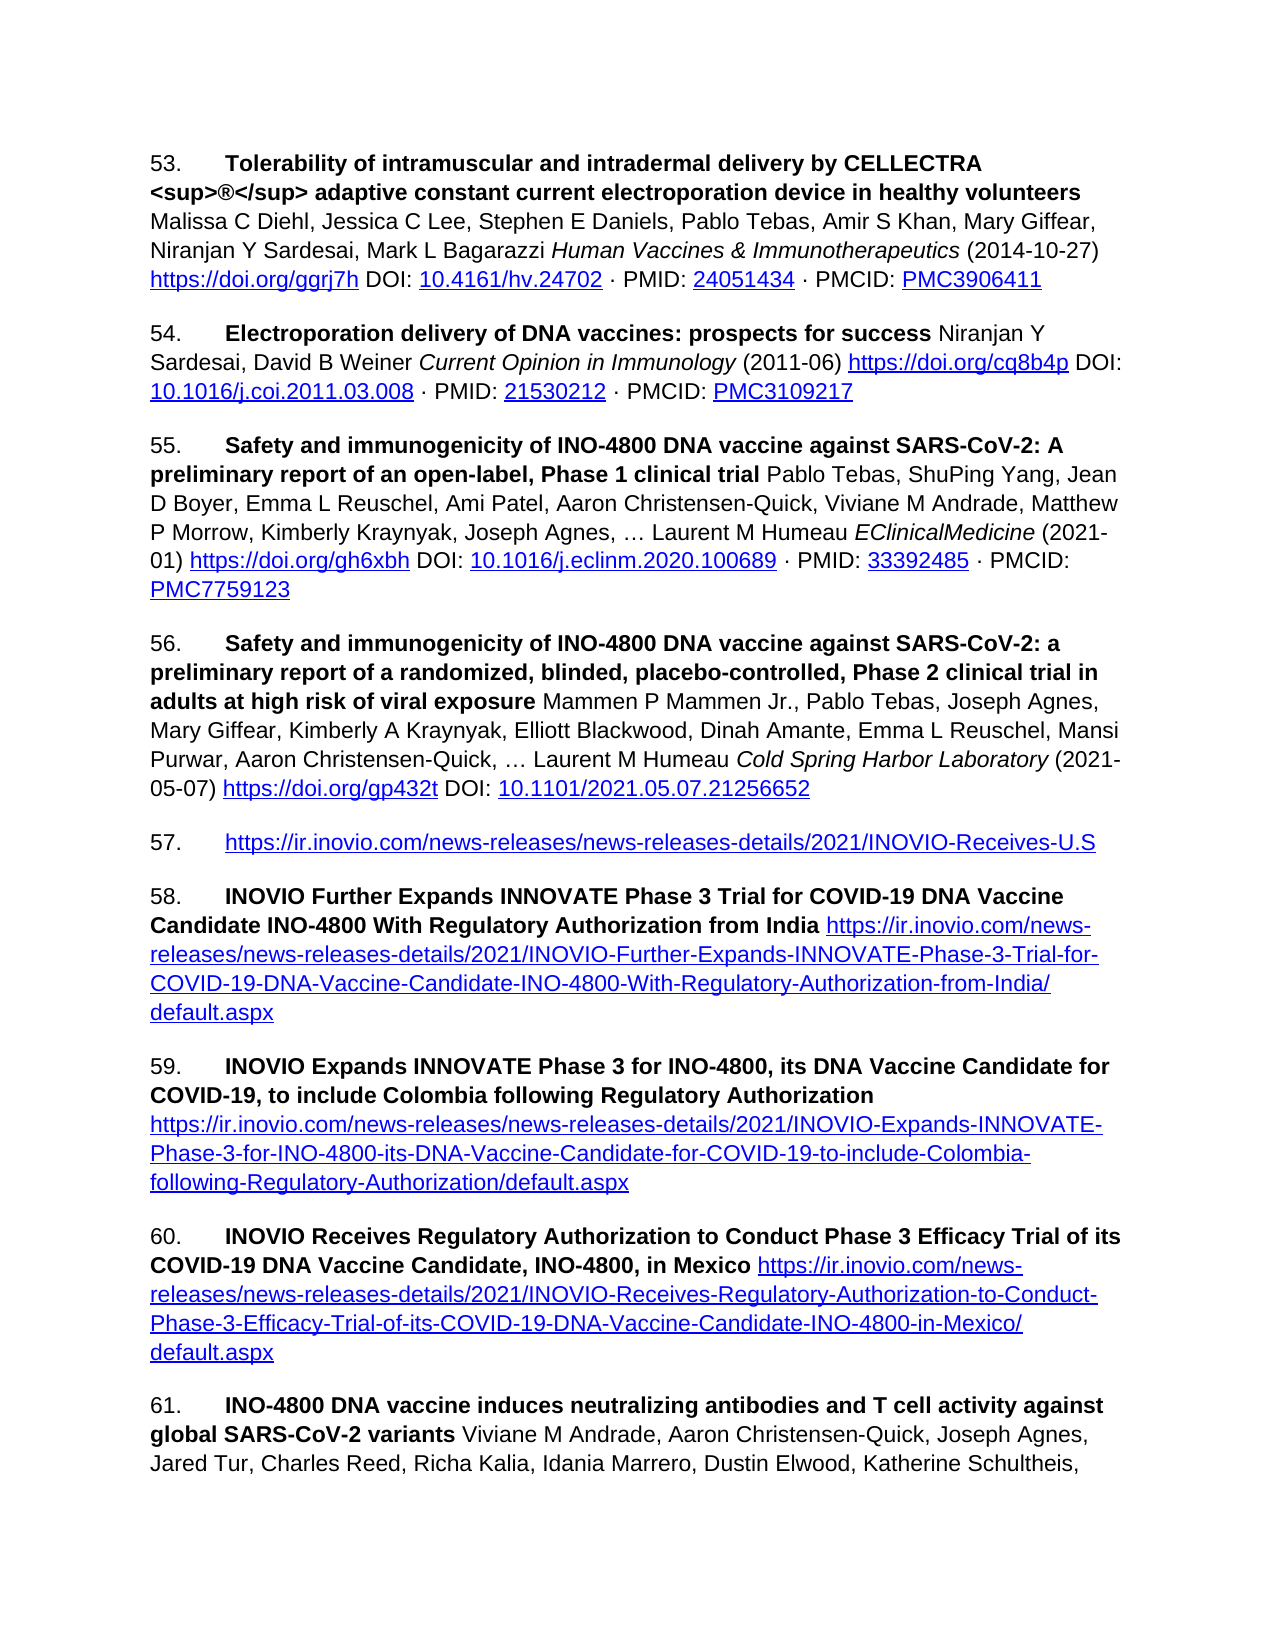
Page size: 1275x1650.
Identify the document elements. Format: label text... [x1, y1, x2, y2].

text 57. https://ir.inovio.com/news-releases/news-releases-details/2021/INOVIO-Receives-U.S [150, 829, 1125, 856]
text 58. INOVIO Further Expands INNOVATE Phase 3 Trial for COVID-19 DNA Vaccine Candidate INO-4800 With Regulatory Authorization from India https://ir.inovio.com/news-releases/news-releases-details/2021/INOVIO-Further-Expands-INNOVATE-Phase-3-Trial-for-COVID-19-DNA-Vaccine-Candidate-INO-4800-With-Regulatory-Authorization-from-India/default.aspx [150, 883, 1125, 1025]
text 56. Safety and immunogenicity of INO-4800 DNA vaccine against SARS-CoV-2: a preliminary report of a randomized, blinded, placebo-controlled, Phase 2 clinical trial in adults at high risk of viral exposure Mammen P Mammen Jr., Pablo Tebas, Joseph Agnes, Mary Giffear, Kimberly A Kraynyak, Elliott Blackwood, Dinah Amante, Emma L Reuschel, Mansi Purwar, Aaron Christensen-Quick, … Laurent M Humeau Cold Spring Harbor Laboratory (2021-05-07) https://doi.org/gp432t DOI: 10.1101/2021.05.07.21256652 [150, 630, 1125, 802]
text 54. Electroporation delivery of DNA vaccines: prospects for success Niranjan Y Sardesai, David B Weiner Current Opinion in Immunology (2011-06) https://doi.org/cq8b4p DOI: 10.1016/j.coi.2011.03.008 · PMID: 21530212 · PMCID: PMC3109217 [150, 320, 1125, 404]
text 55. Safety and immunogenicity of INO-4800 DNA vaccine against SARS-CoV-2: A preliminary report of an open-label, Phase 1 clinical trial Pablo Tebas, ShuPing Yang, Jean D Boyer, Emma L Reuschel, Ami Patel, Aaron Christensen-Quick, Viviane M Andrade, Matthew P Morrow, Kimberly Kraynyak, Joseph Agnes, … Laurent M Humeau EClinicalMedicine (2021-01) https://doi.org/gh6xbh DOI: 10.1016/j.eclinm.2020.100689 · PMID: 33392485 · PMCID: PMC7759123 [150, 432, 1125, 603]
text 53. Tolerability of intramuscular and intradermal delivery by CELLECTRA <sup>®</sup> adaptive constant current electroporation device in healthy volunteers Malissa C Diehl, Jessica C Lee, Stephen E Daniels, Pablo Tebas, Amir S Khan, Mary Giffear, Niranjan Y Sardesai, Mark L Bagarazzi Human Vaccines & Immunotherapeutics (2014-10-27) https://doi.org/ggrj7h DOI: 10.4161/hv.24702 · PMID: 24051434 · PMCID: PMC3906411 [150, 150, 1125, 292]
text 59. INOVIO Expands INNOVATE Phase 3 for INO-4800, its DNA Vaccine Candidate for COVID-19, to include Colombia following Regulatory Authorization https://ir.inovio.com/news-releases/news-releases-details/2021/INOVIO-Expands-INNOVATE-Phase-3-for-INO-4800-its-DNA-Vaccine-Candidate-for-COVID-19-to-include-Colombia-following-Regulatory-Authorization/default.aspx [150, 1053, 1125, 1195]
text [150, 1392, 1125, 1477]
text 60. INOVIO Receives Regulatory Authorization to Conduct Phase 3 Efficacy Trial of its COVID-19 DNA Vaccine Candidate, INO-4800, in Mexico https://ir.inovio.com/news-releases/news-releases-details/2021/INOVIO-Receives-Regulatory-Authorization-to-Conduct-Phase-3-Efficacy-Trial-of-its-COVID-19-DNA-Vaccine-Candidate-INO-4800-in-Mexico/default.aspx [150, 1223, 1125, 1365]
